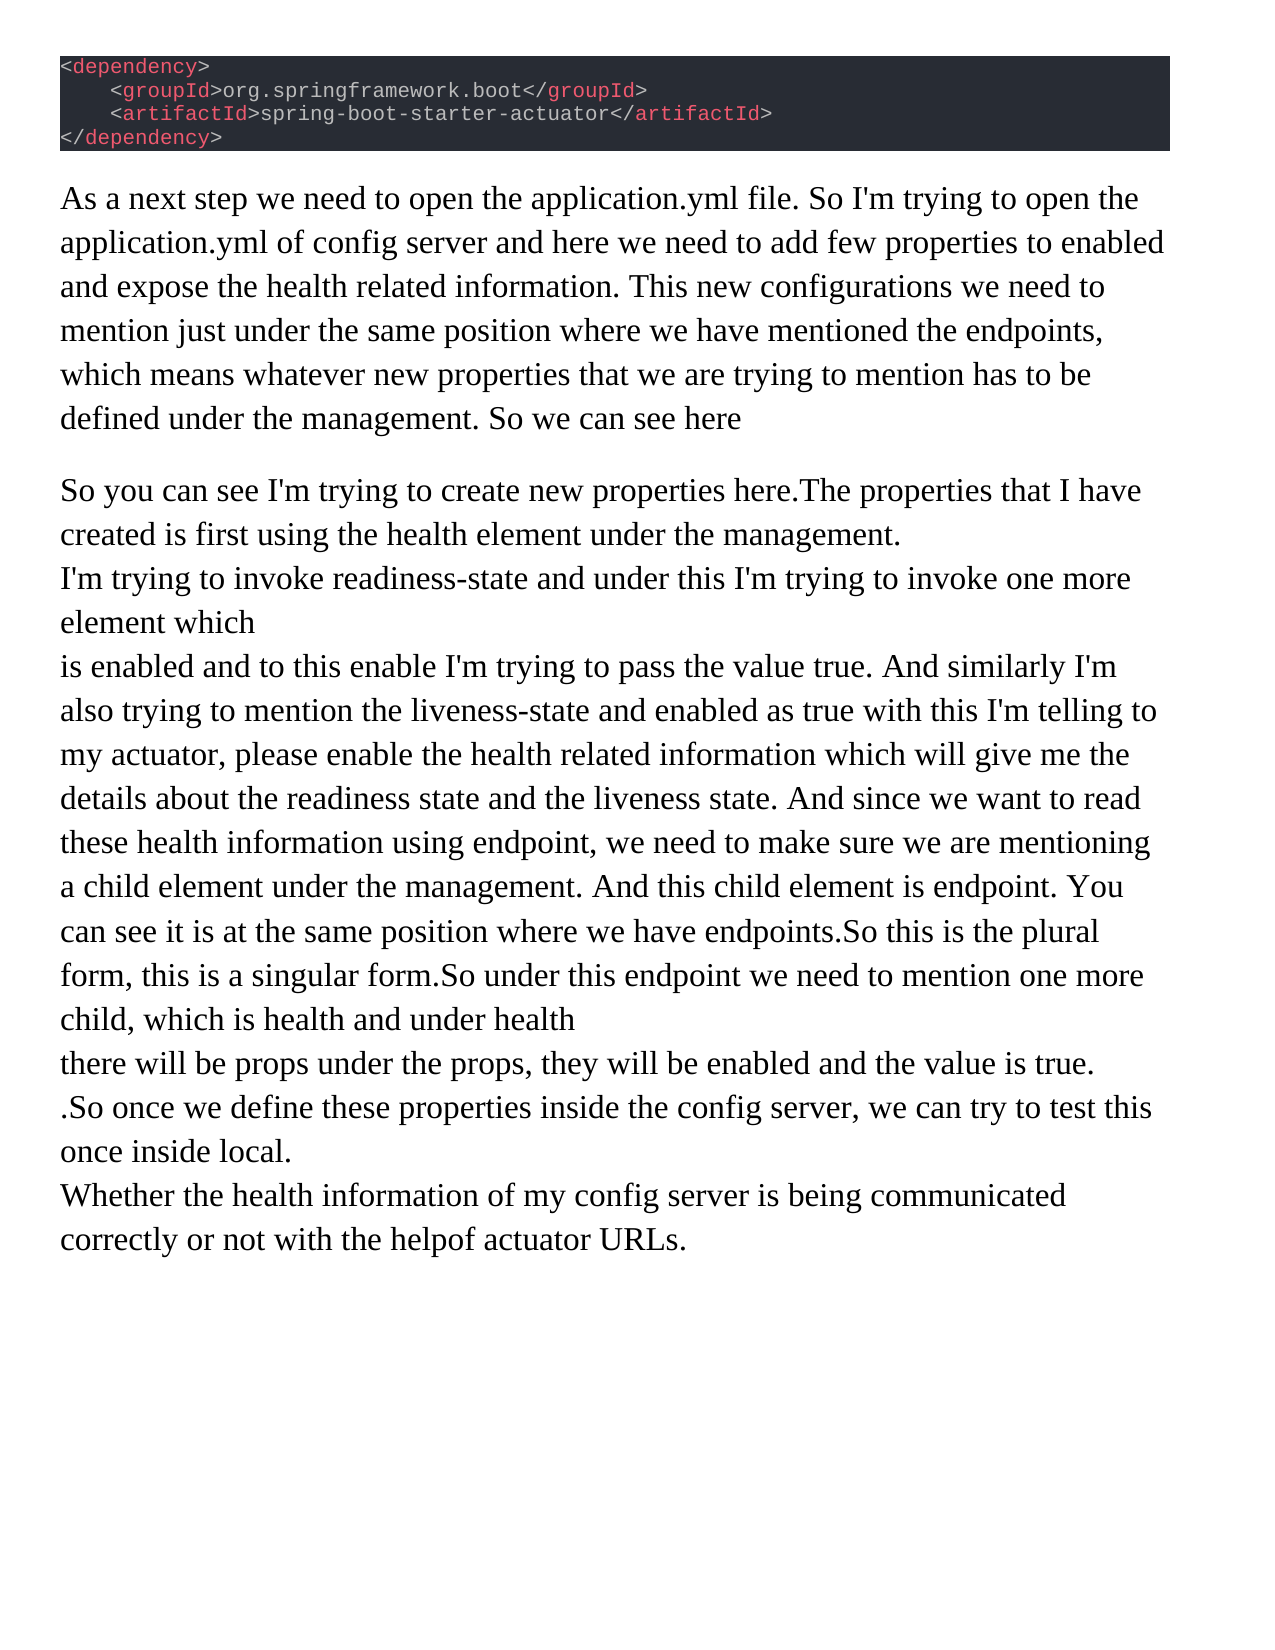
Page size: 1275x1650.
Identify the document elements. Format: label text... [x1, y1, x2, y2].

text there will be props under the props, they will be enabled and the value is true. [60, 1043, 1170, 1081]
text is enabled and to this enable I'm trying to pass the value true. And similarly I'm also trying to mention the liveness-state and enabled as true with this I'm telling to my actuator, please enable the health related information which will give me the details about the readiness state and the liveness state. And since we want to read these health information using endpoint, we need to make sure we are mentioning a child element under the management. And this child element is endpoint. You can see it is at the same position where we have endpoints.So this is the plural form, this is a singular form.So under this endpoint we need to mention one more child, which is health and under health [60, 646, 1170, 1037]
text <dependency> <groupId>org.springframework.boot</groupId> <artifactId>spring-boot-starter-actuator</artifactId> </dependency> [60, 56, 1170, 151]
text .So once we define these properties inside the config server, we can try to test this once inside local. [60, 1087, 1170, 1169]
text I'm trying to invoke readiness-state and under this I'm trying to invoke one more element which [60, 558, 1170, 641]
text So you can see I'm trying to create new properties here.The properties that I have created is first using the health element under the management. [60, 470, 1170, 553]
text As a next step we need to open the application.yml file. So I'm trying to open the application.yml of config server and here we need to add few properties to enabled and expose the health related information. This new configurations we need to mention just under the same position where we have mentioned the endpoints, which means whatever new properties that we are trying to mention has to be defined under the management. So we can see here [60, 178, 1170, 437]
text Whether the health information of my config server is being communicated correctly or not with the helpof actuator URLs. [60, 1175, 1170, 1258]
